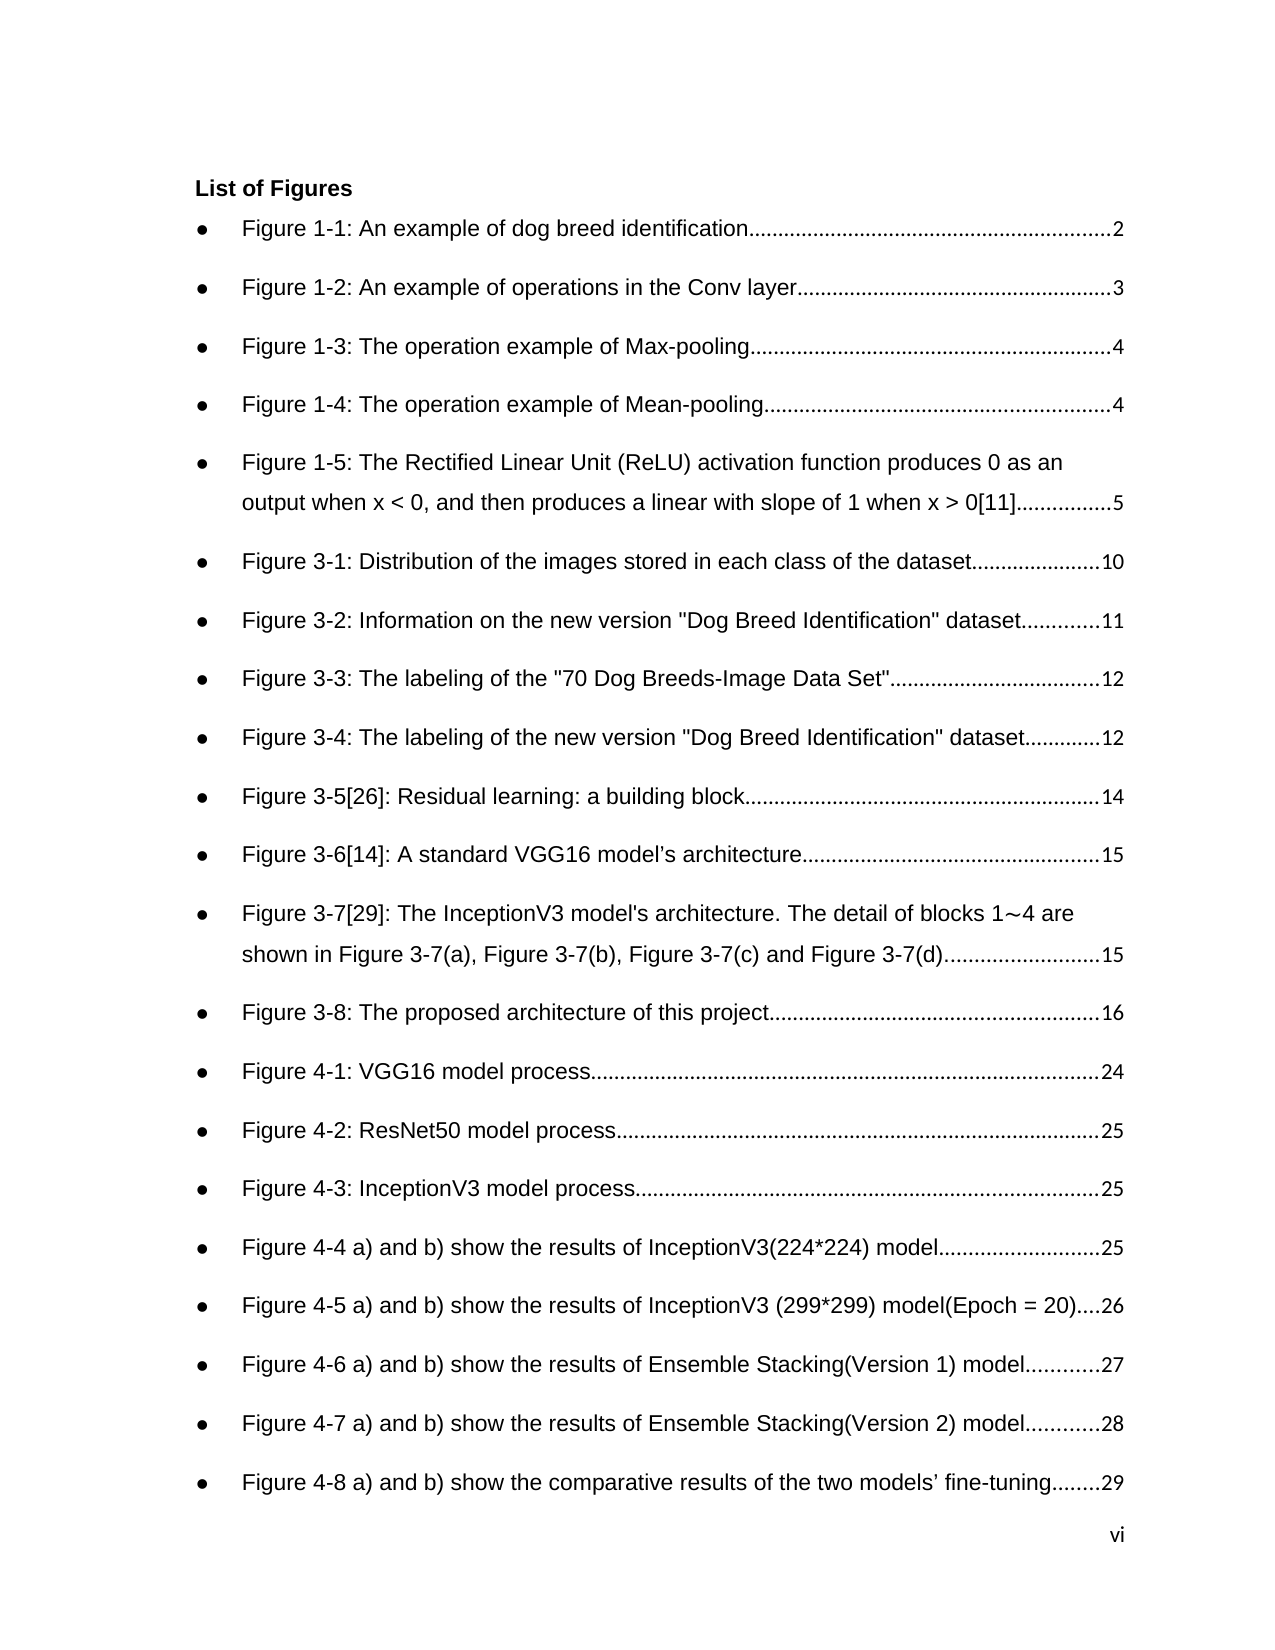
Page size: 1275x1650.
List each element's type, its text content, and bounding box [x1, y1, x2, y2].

subtitle List of Figures [195, 175, 1125, 201]
list Figure 1-5: The Rectified Linear Unit (ReLU) activation function produces 0 as an output when x < 0, and then produces a linear with slope of 1 when x > 0[11] 5 [196, 449, 1125, 517]
list Figure 4-1: VGG16 model process 24 [196, 1057, 1125, 1085]
list Figure 1-1: An example of dog breed identification 2 [196, 214, 1125, 242]
list Figure 1-3: The operation example of Max-pooling 4 [196, 332, 1125, 360]
list Figure 3-7[29]: The InceptionV3 model's architecture. The detail of blocks 1∼4 are shown in Figure 3-7(a), Figure 3-7(b), Figure 3-7(c) and Figure 3-7(d). 15 [196, 899, 1125, 968]
list Figure 4-6 a) and b) show the results of Ensemble Stacking(Version 1) model 27 [196, 1350, 1125, 1378]
list Figure 4-7 a) and b) show the results of Ensemble Stacking(Version 2) model 28 [196, 1409, 1125, 1437]
list Figure 3-3: The labeling of the "70 Dog Breeds-Image Data Set" 12 [196, 664, 1125, 692]
list Figure 3-5[26]: Residual learning: a building block 14 [196, 782, 1125, 810]
list Figure 4-4 a) and b) show the results of InceptionV3(224*224) model 25 [196, 1233, 1125, 1261]
list Figure 3-8: The proposed architecture of this project 16 [196, 998, 1125, 1026]
list Figure 3-4: The labeling of the new version "Dog Breed Identification" dataset 12 [196, 723, 1125, 751]
list Figure 4-5 a) and b) show the results of InceptionV3 (299*299) model(Epoch = 20) 26 [196, 1292, 1125, 1320]
list Figure 3-2: Information on the new version "Dog Breed Identification" dataset 11 [196, 606, 1125, 634]
list Figure 1-4: The operation example of Mean-pooling 4 [196, 390, 1125, 418]
list Figure 4-2: ResNet50 model process 25 [196, 1116, 1125, 1144]
list Figure 3-1: Distribution of the images stored in each class of the dataset 10 [196, 547, 1125, 575]
list Figure 1-2: An example of operations in the Conv layer 3 [196, 273, 1125, 301]
list Figure 4-8 a) and b) show the comparative results of the two models’ fine-tuning 29 [196, 1468, 1125, 1496]
list Figure 3-6[14]: A standard VGG16 model’s architecture 15 [196, 840, 1125, 868]
list Figure 4-3: InceptionV3 model process 25 [196, 1174, 1125, 1202]
